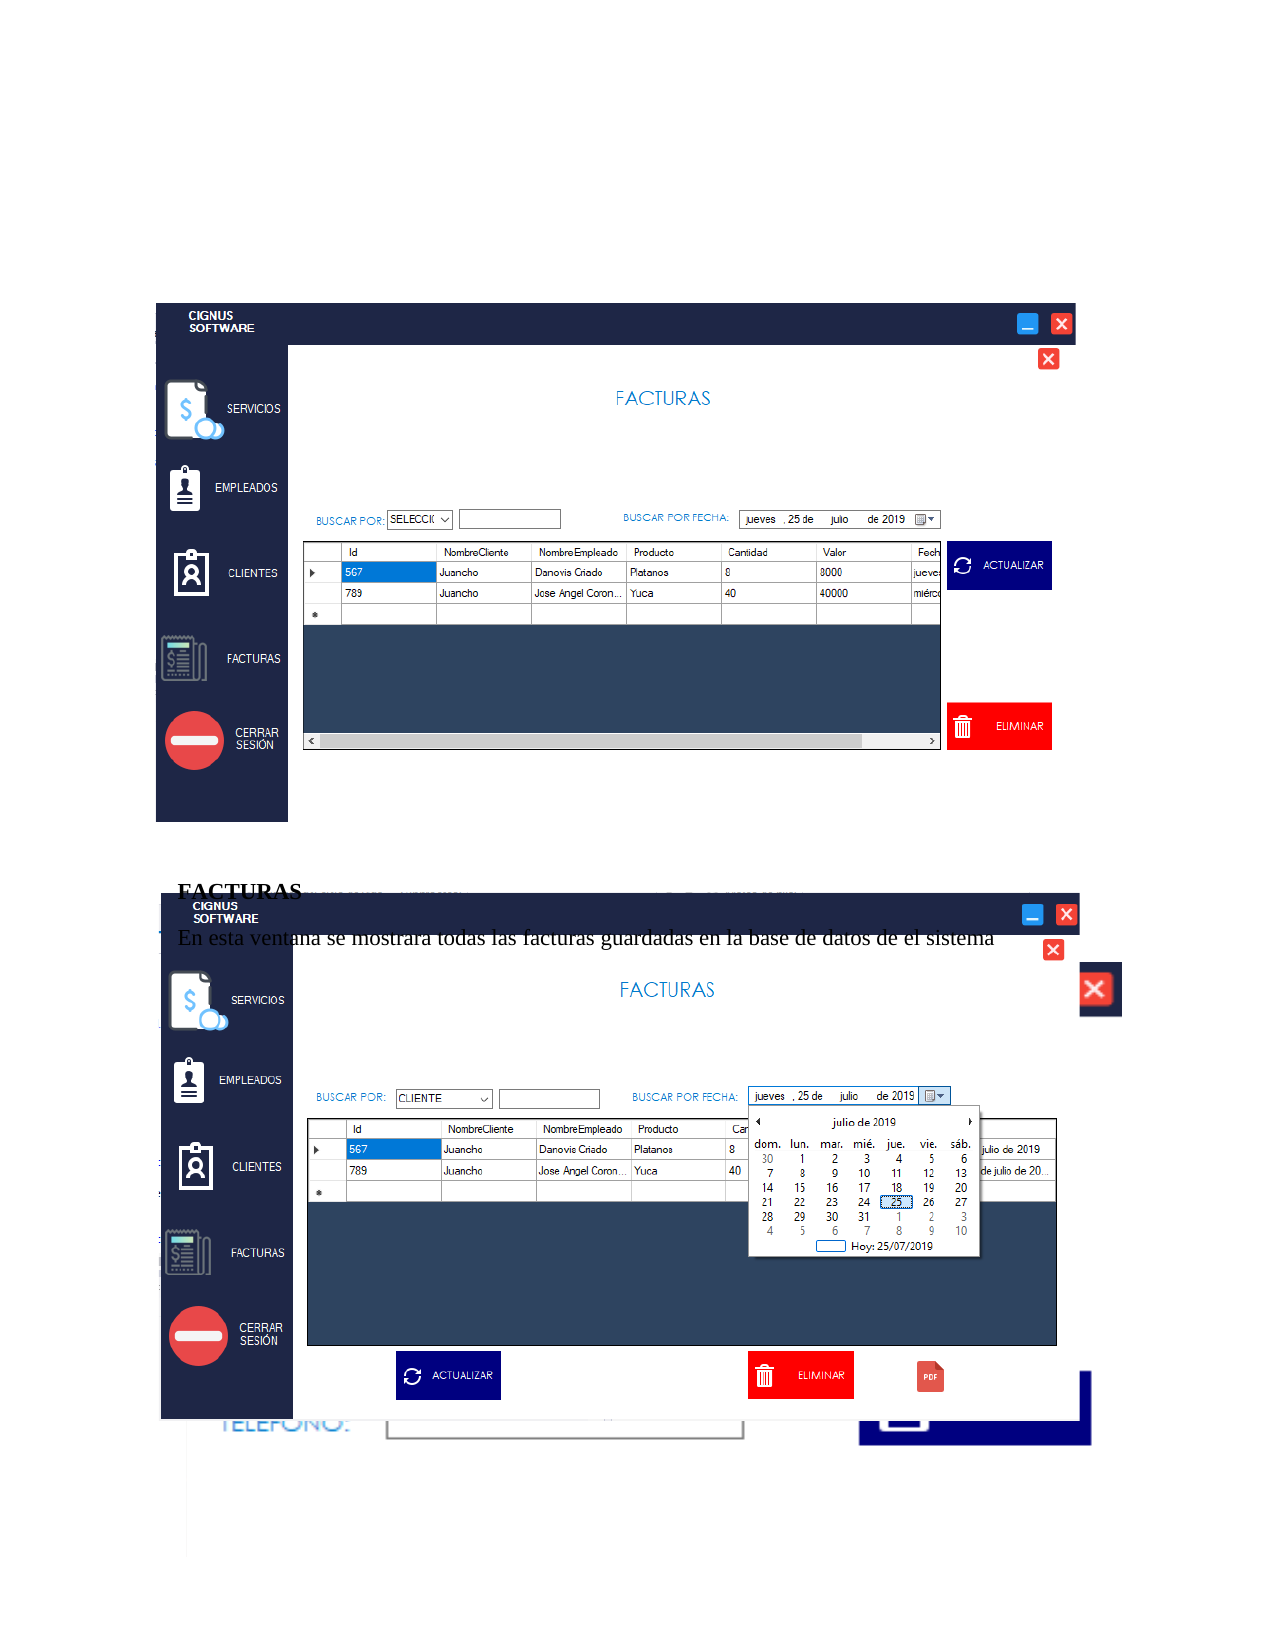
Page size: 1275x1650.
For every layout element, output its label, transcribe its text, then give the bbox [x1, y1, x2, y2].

picture [155, 303, 1076, 822]
text En esta ventana se mostrara todas las facturas guardadas en la base de datos de el sistema [177, 923, 1098, 950]
picture [158, 892, 1122, 1557]
text FACTURAS [177, 696, 1098, 905]
